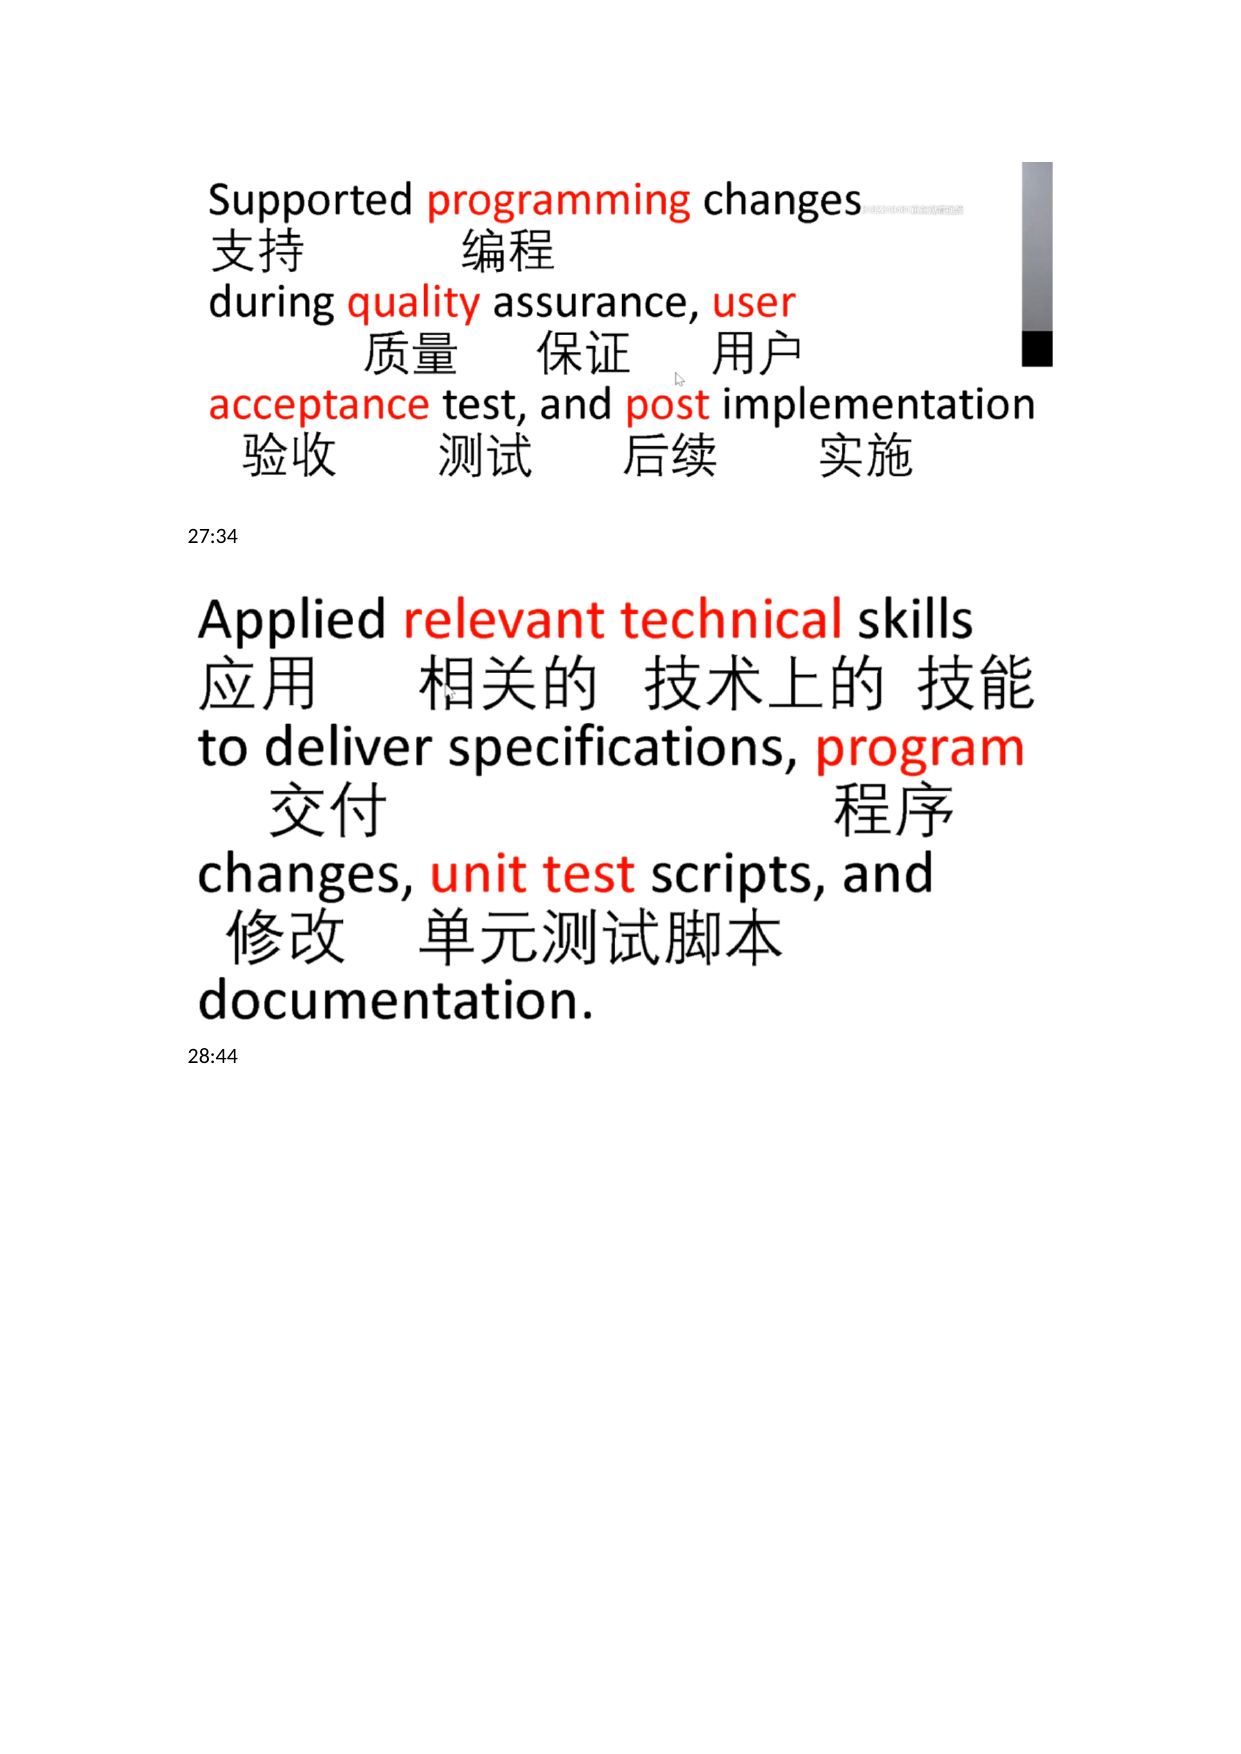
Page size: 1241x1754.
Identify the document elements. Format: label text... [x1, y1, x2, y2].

picture [187, 162, 1053, 509]
text 27:34 [187, 519, 1053, 552]
picture [187, 584, 1053, 1036]
text 28:44 [187, 1039, 1053, 1072]
